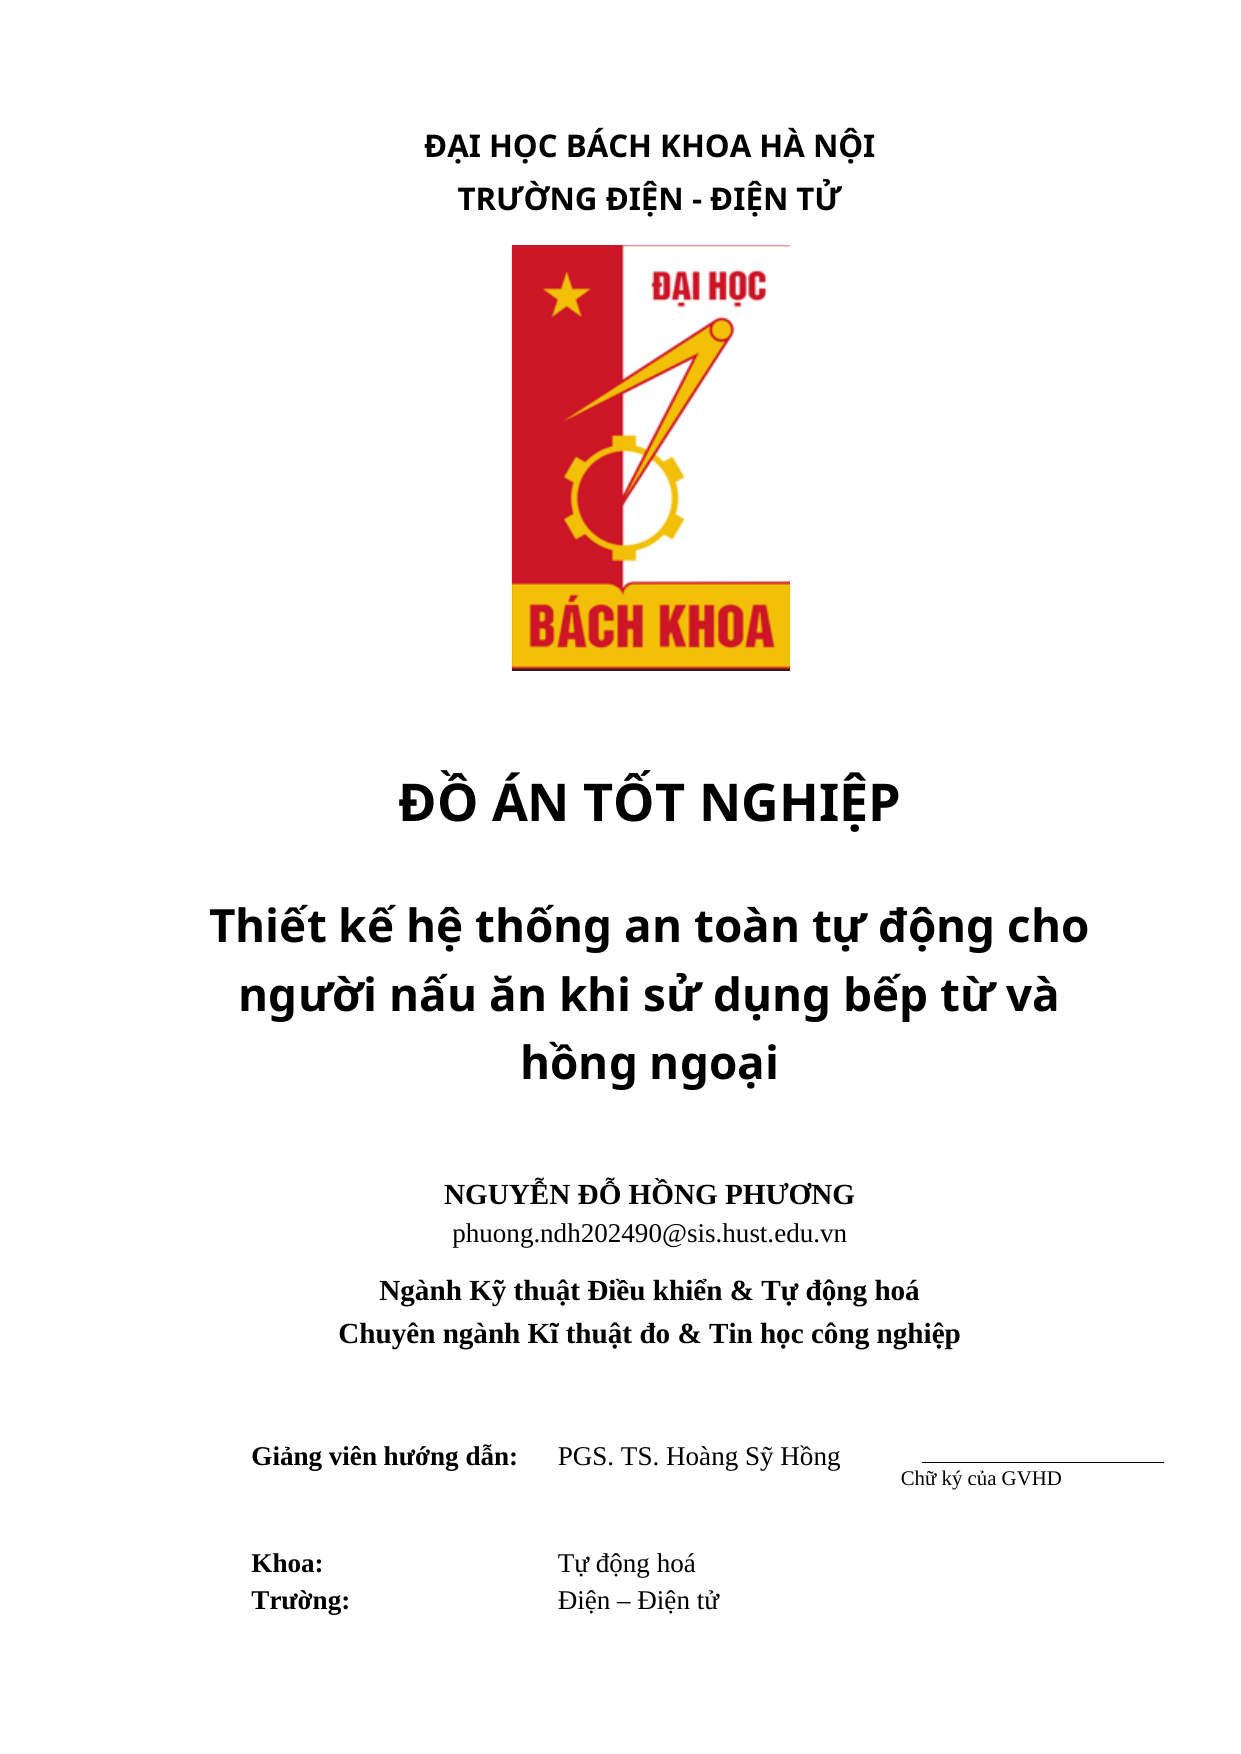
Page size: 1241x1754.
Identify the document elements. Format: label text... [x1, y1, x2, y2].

table_cell Điện – Điện tử [546, 1578, 1104, 1615]
text phuong.ndh202490@sis.hust.edu.vn [207, 1217, 1092, 1248]
table_cell Tự động hoá [546, 1503, 1104, 1578]
table_header PGS. TS. Hoàng Sỹ Hồng [546, 1434, 1104, 1503]
subtitle TRƯỜNG ĐIỆN - ĐIỆN TỬ [207, 177, 1092, 220]
subtitle Thiết kế hệ thống an toàn tự động cho người nấu ăn khi sử dụng bếp từ và hồng ngoại [207, 893, 1092, 1093]
text NGUYỄN ĐỖ HỒNG PHƯƠNG [207, 1177, 1092, 1211]
table_cell Trường: [207, 1578, 546, 1615]
subtitle ĐỒ ÁN TỐT NGHIỆP [207, 765, 1092, 836]
table_cell Khoa: [207, 1503, 546, 1578]
subtitle ĐẠI HỌC BÁCH KHOA HÀ NỘI [207, 124, 1092, 167]
text Chuyên ngành Kĩ thuật đo & Tin học công nghiệp [207, 1316, 1092, 1349]
picture [511, 245, 790, 671]
text Ngành Kỹ thuật Điều khiển & Tự động hoá [207, 1273, 1092, 1306]
table_header Giảng viên hướng dẫn: [207, 1434, 546, 1503]
